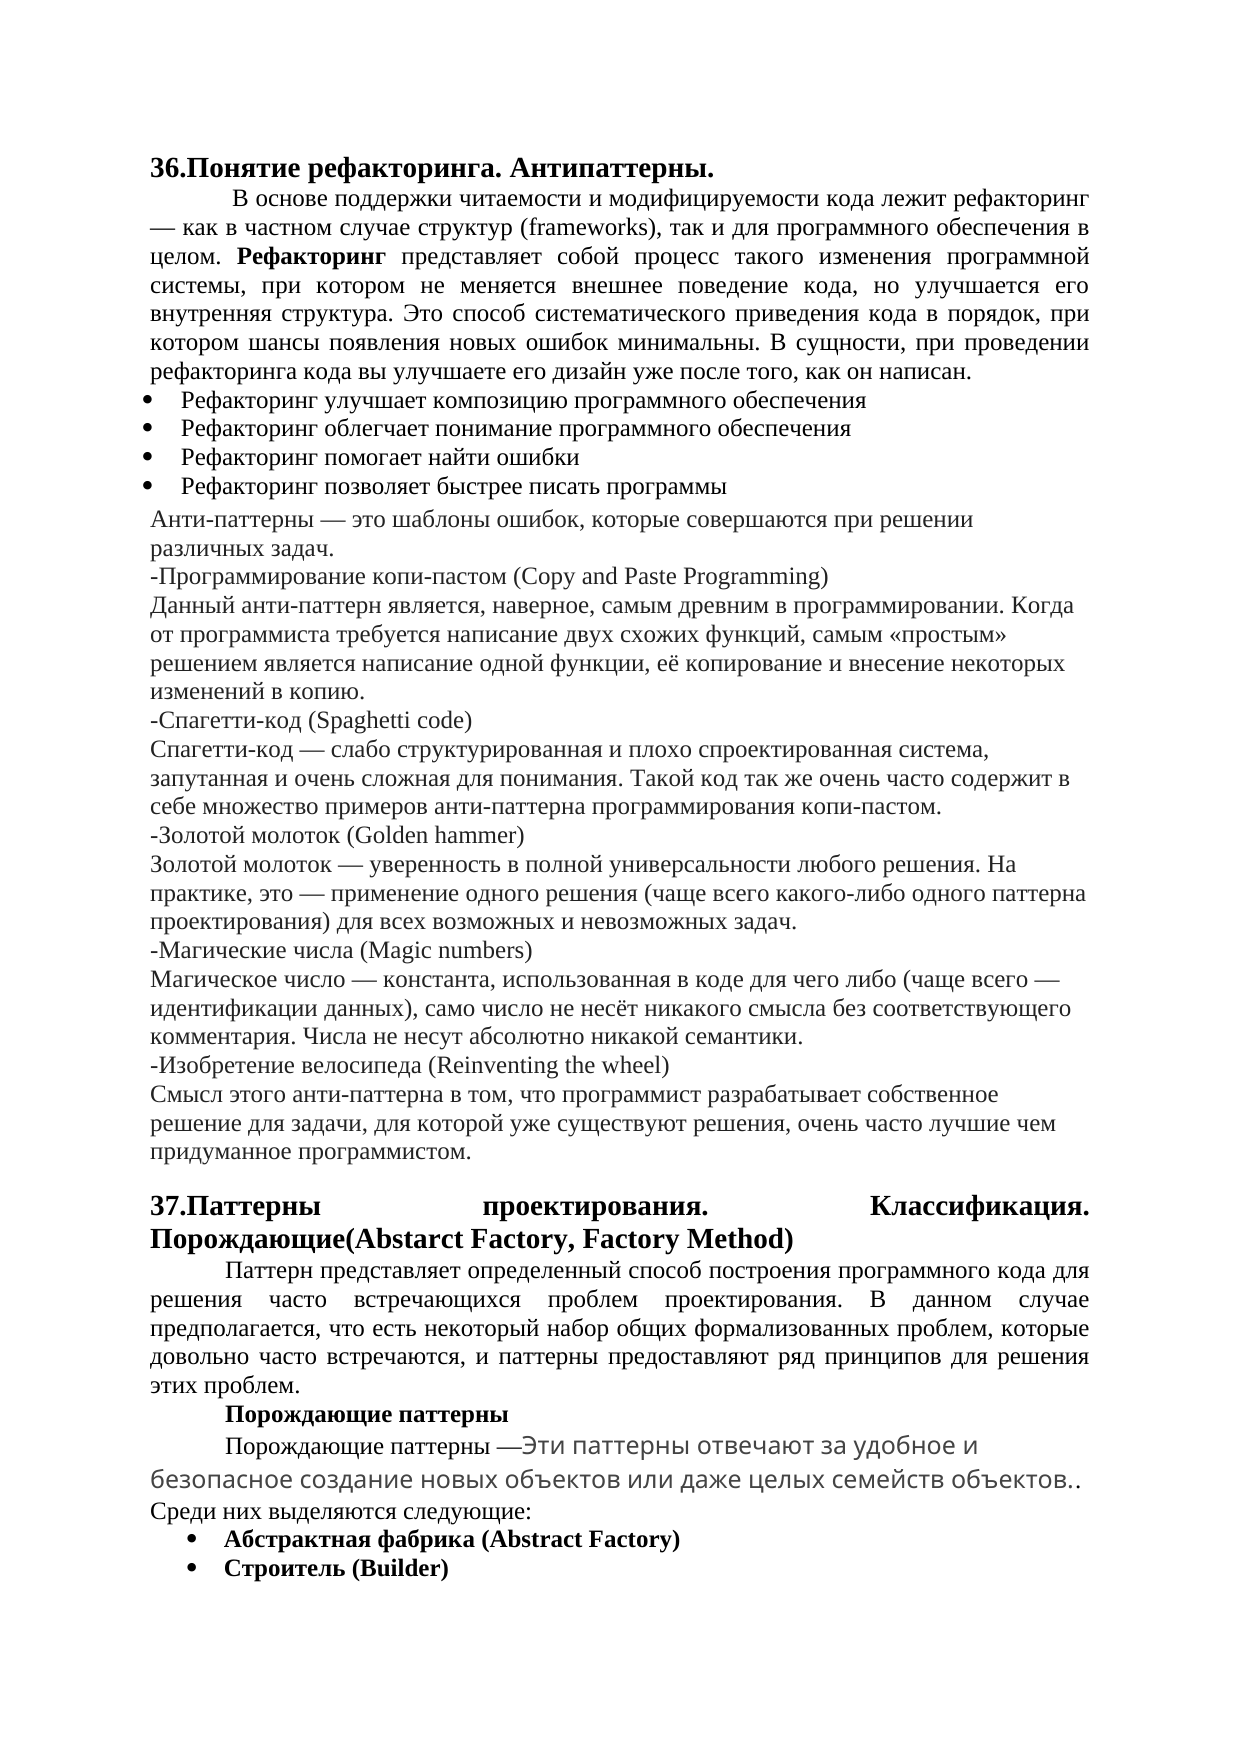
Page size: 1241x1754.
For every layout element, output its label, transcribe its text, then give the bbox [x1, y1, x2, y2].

subtitle Порождающие паттерны [150, 1399, 1090, 1428]
subtitle -Спагетти-код (Spaghetti code) Спагетти-код — слабо структурированная и плохо спроектированная система, запутанная и очень сложная для понимания. Такой код так же очень часто содержит в себе множество примеров анти-паттерна программирования копи-пастом. [150, 705, 1090, 820]
subtitle -Золотой молоток (Golden hammer) Золотой молоток — уверенность в полной универсальности любого решения. На практике, это — применение одного решения (чаще всего какого-либо одного паттерна проектирования) для всех возможных и невозможных задач. [150, 820, 1090, 935]
subtitle Анти-паттерны — это шаблоны ошибок, которые совершаются при решении различных задач. [150, 504, 1090, 561]
list Рефакторинг позволяет быстрее писать программы [143, 471, 1090, 500]
text 36.Понятие рефакторинга. Антипаттерны. [150, 150, 1090, 183]
list Абстрактная фабрика (Abstract Factory) [150, 1524, 1090, 1553]
list Рефакторинг помогает найти ошибки [143, 442, 1090, 471]
list Рефакторинг облегчает понимание программного обеспечения [143, 413, 1090, 442]
list Строитель (Builder) [150, 1553, 1090, 1582]
subtitle -Программирование копи-пастом (Copy and Paste Programming) Данный анти-паттерн является, наверное, самым древним в программировании. Когда от программиста требуется написание двух схожих функций, самым «простым» решением является написание одной функции, её копирование и внесение некоторых изменений в копию. [150, 561, 1090, 705]
text Порождающие паттерны —Эти паттерны отвечают за удобное и безопасное создание новых объектов или даже целых семейств объектов.. Среди них выделяются следующие: [150, 1428, 1090, 1524]
text 37.Паттерны проектирования. Классификация. Порождающие(Abstarct Factory, Factory Method) [150, 1188, 1090, 1255]
list Рефакторинг улучшает композицию программного обеспечения [143, 385, 1090, 413]
subtitle -Магические числа (Magic numbers) Магическое число — константа, использованная в коде для чего либо (чаще всего — идентификации данных), само число не несёт никакого смысла без соответствующего комментария. Числа не несут абсолютно никакой семантики. [150, 935, 1090, 1050]
text Паттерн представляет определенный способ построения программного кода для решения часто встречающихся проблем проектирования. В данном случае предполагается, что есть некоторый набор общих формализованных проблем, которые довольно часто встречаются, и паттерны предоставляют ряд принципов для решения этих проблем. [150, 1255, 1090, 1399]
subtitle -Изобретение велосипеда (Reinventing the wheel) Смысл этого анти-паттерна в том, что программист разрабатывает собственное решение для задачи, для которой уже существуют решения, очень часто лучшие чем придуманное программистом. [150, 1050, 1090, 1165]
text В основе поддержки читаемости и модифицируемости кода лежит рефакторинг — как в частном случае структур (frameworks), так и для программного обеспечения в целом. Рефакторинг представляет собой процесс такого изменения программной системы, при котором не меняется внешнее поведение кода, но улучшается его внутренняя структура. Это способ систематического приведения кода в порядок, при котором шансы появления новых ошибок минимальны. В сущности, при проведении рефакторинга кода вы улучшаете его дизайн уже после того, как он написан. [150, 183, 1090, 385]
